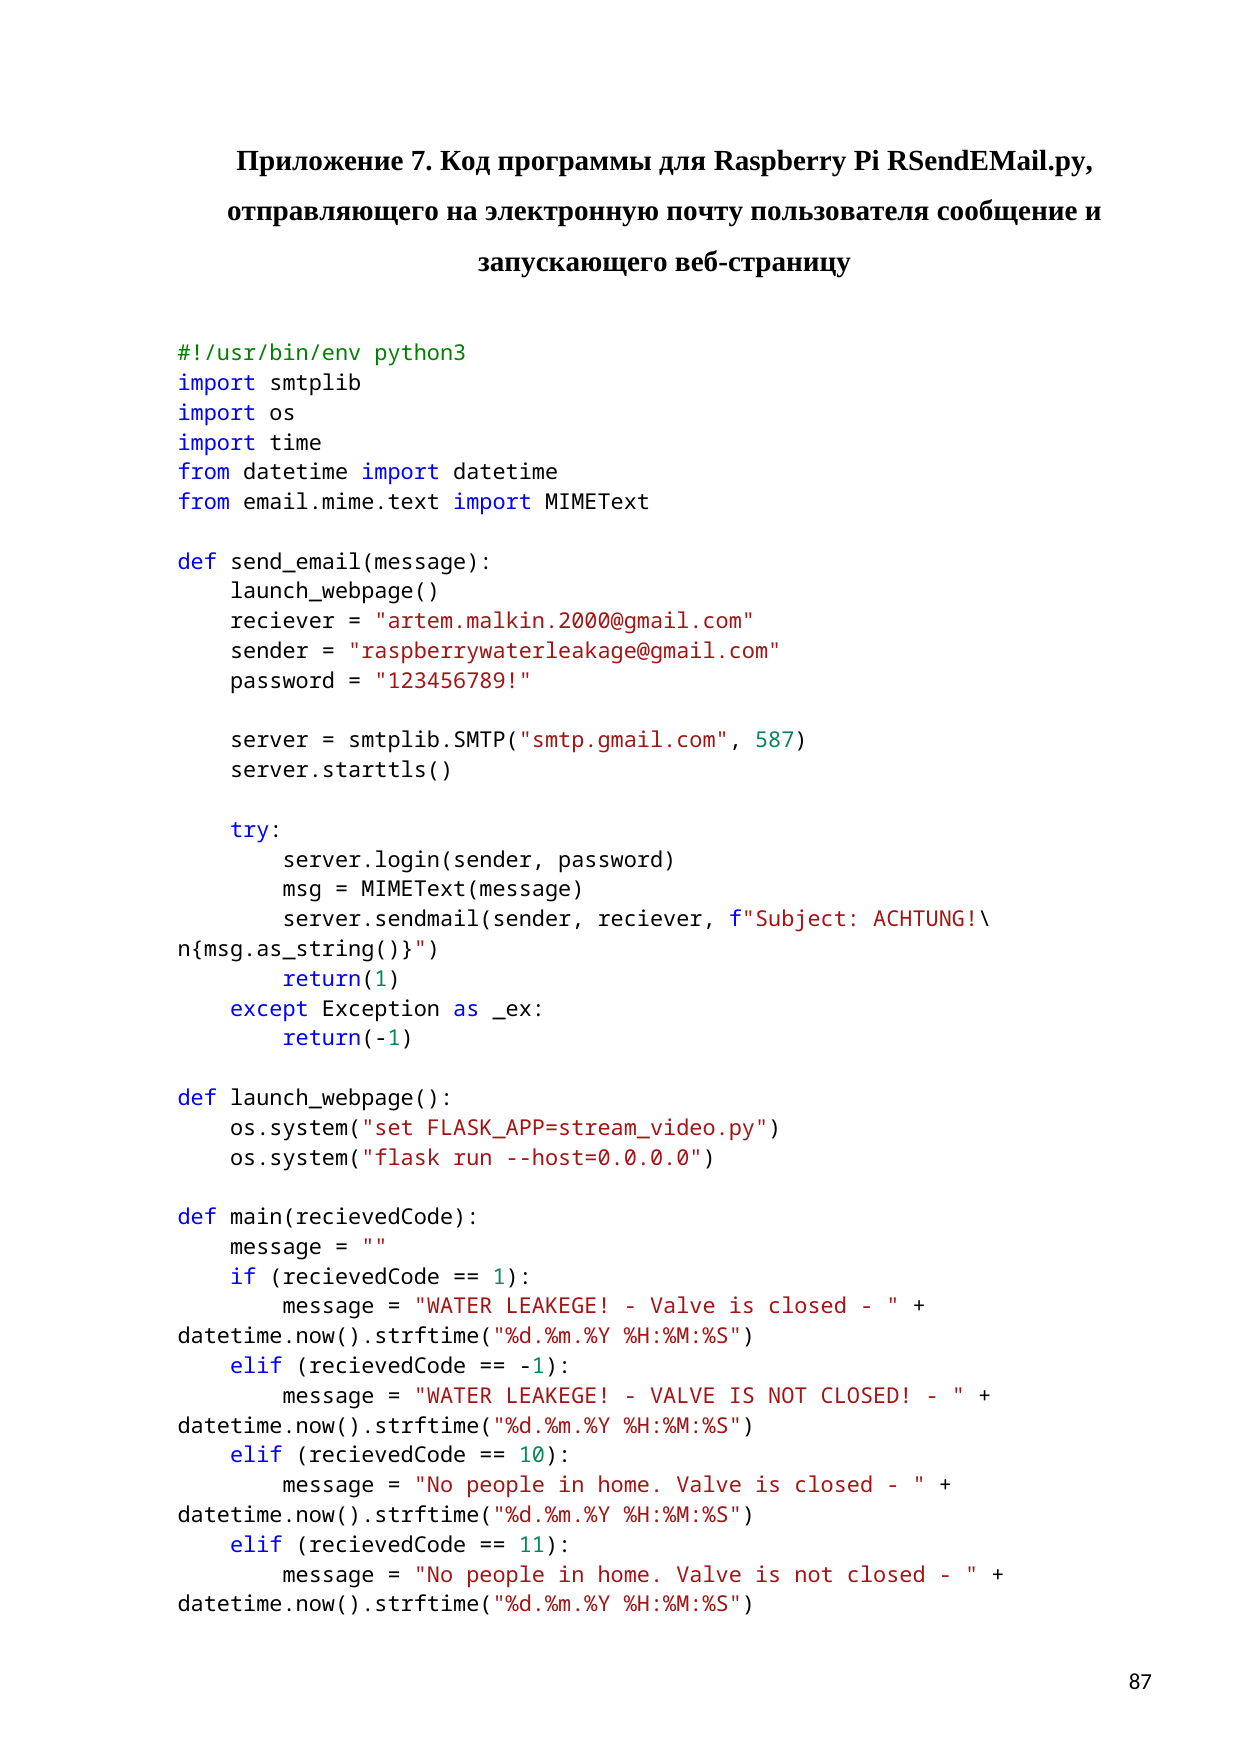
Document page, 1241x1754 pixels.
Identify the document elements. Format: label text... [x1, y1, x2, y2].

text try: [177, 814, 1152, 844]
text if (recievedCode == 1): [177, 1261, 1152, 1291]
text msg = MIMEText(message) [177, 873, 1152, 903]
text def main(recievedCode): [177, 1201, 1152, 1231]
text os.system("flask run --host=0.0.0.0") [177, 1142, 1152, 1171]
text return(1) [177, 963, 1152, 993]
text server.sendmail(sender, reciever, f"Subject: ACHTUNG!\n{msg.as_string()}") [177, 903, 1152, 963]
text def launch_webpage(): [177, 1082, 1152, 1112]
text message = "" [177, 1231, 1152, 1261]
text os.system("set FLASK_APP=stream_video.py") [177, 1112, 1152, 1142]
text import time [177, 427, 1152, 456]
text elif (recievedCode == -1): [177, 1350, 1152, 1380]
text message = "WATER LEAKEGE! - VALVE IS NOT CLOSED! - " + datetime.now().strftime("%d.%m.%Y %H:%M:%S") [177, 1380, 1152, 1439]
text message = "No people in home. Valve is closed - " + datetime.now().strftime("%d.%m.%Y %H:%M:%S") [177, 1469, 1152, 1529]
text from datetime import datetime [177, 456, 1152, 486]
text sender = "raspberrywaterleakage@gmail.com" [177, 635, 1152, 665]
text elif (recievedCode == 10): [177, 1439, 1152, 1469]
text message = "No people in home. Valve is not closed - " + datetime.now().strftime("%d.%m.%Y %H:%M:%S") [177, 1559, 1152, 1618]
text Приложение 7. Код программы для Raspberry Pi RSendEMail.py, отправляющего на электронную почту пользователя сообщение и запускающего веб-страницу [177, 143, 1152, 277]
text import smtplib [177, 367, 1152, 397]
text server = smtplib.SMTP("smtp.gmail.com", 587) [177, 724, 1152, 754]
text def send_email(message): [177, 546, 1152, 576]
text elif (recievedCode == 11): [177, 1529, 1152, 1559]
text except Exception as _ex: [177, 993, 1152, 1022]
text reciever = "artem.malkin.2000@gmail.com" [177, 605, 1152, 635]
text #!/usr/bin/env python3 [177, 337, 1152, 367]
text server.starttls() [177, 754, 1152, 784]
text message = "WATER LEAKEGE! - Valve is closed - " + datetime.now().strftime("%d.%m.%Y %H:%M:%S") [177, 1291, 1152, 1350]
text launch_webpage() [177, 576, 1152, 605]
text return(-1) [177, 1022, 1152, 1052]
text server.login(sender, password) [177, 844, 1152, 873]
text import os [177, 397, 1152, 427]
text from email.mime.text import MIMEText [177, 486, 1152, 516]
text password = "123456789!" [177, 665, 1152, 695]
